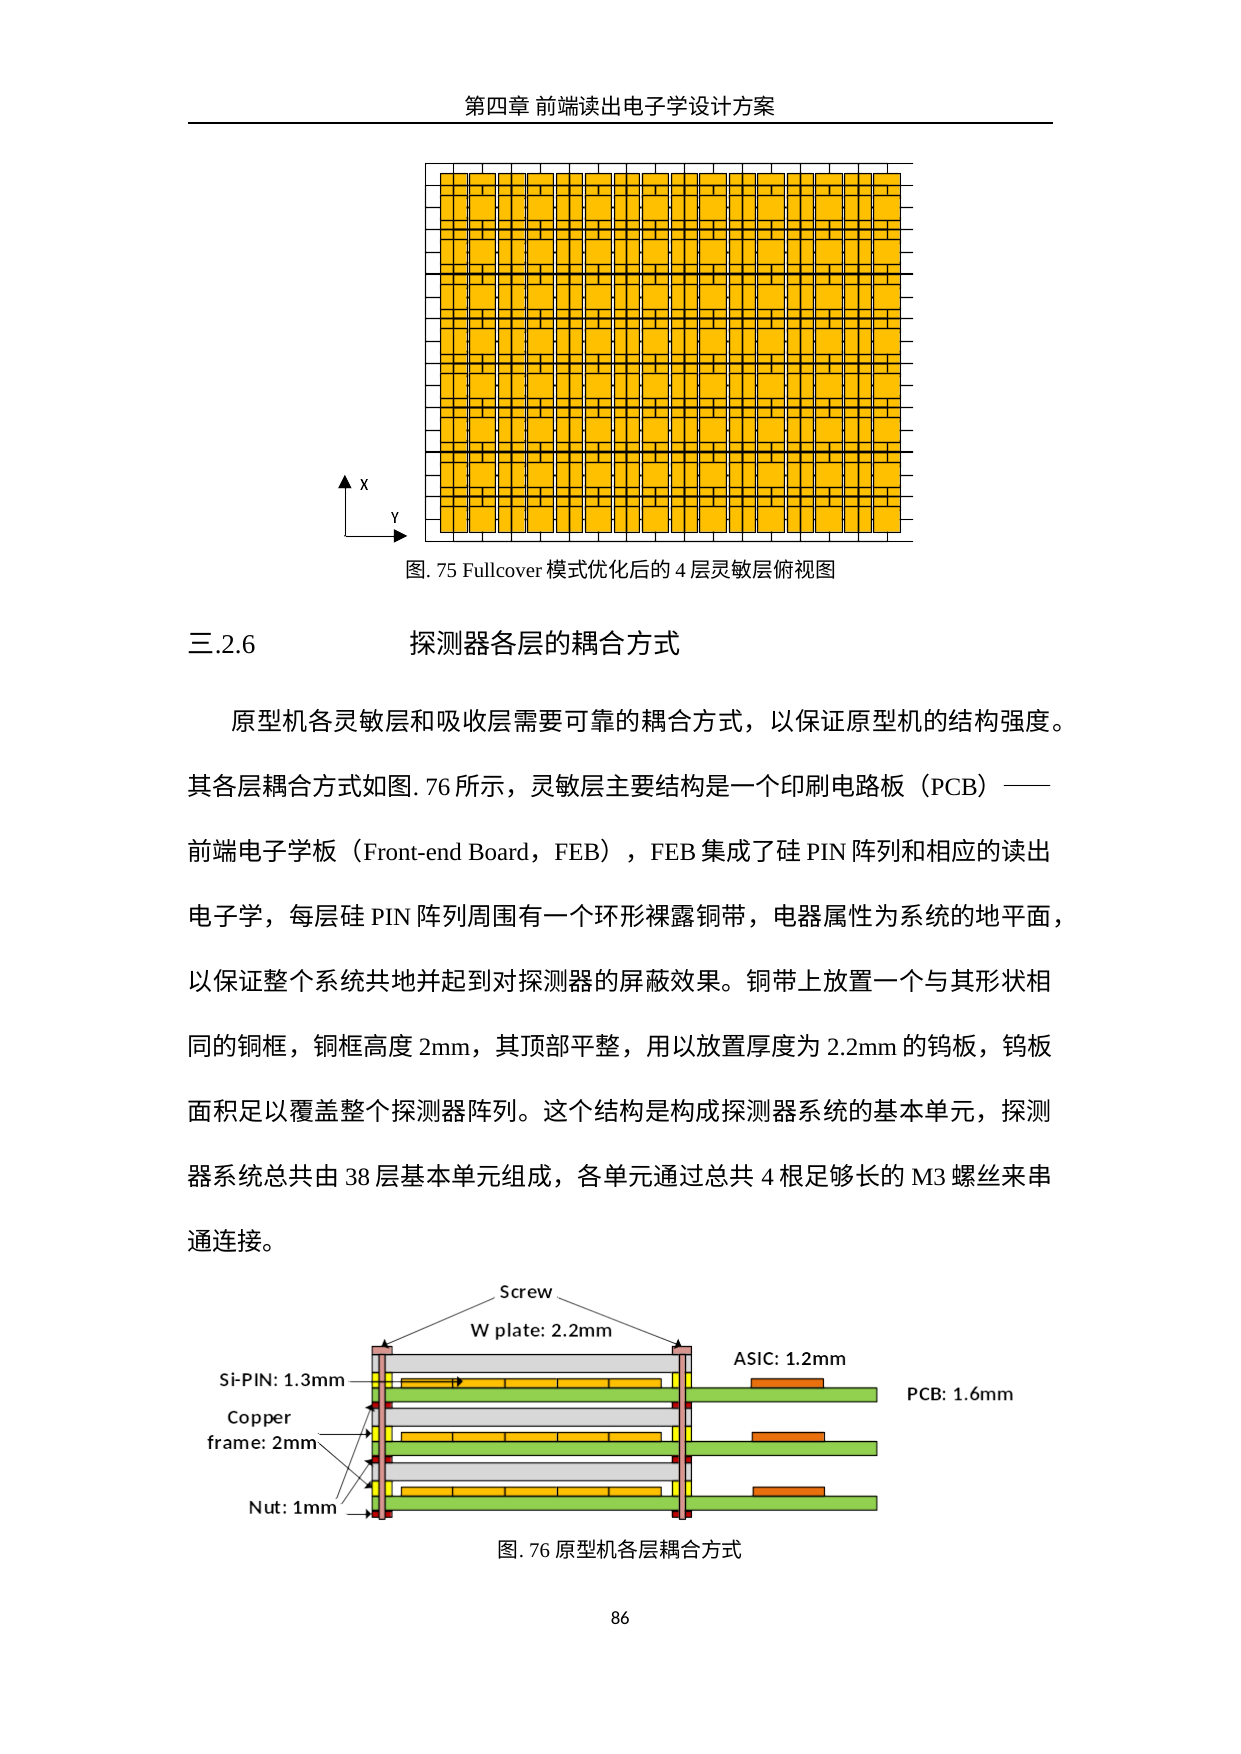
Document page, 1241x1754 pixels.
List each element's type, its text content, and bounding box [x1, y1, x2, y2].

subtitle 探测器各层的耦合方式 [187, 609, 1053, 674]
text 原型机各灵敏层和吸收层需要可靠的耦合方式，以保证原型机的结构强度。其各层耦合方式如图. 76所示，灵敏层主要结构是一个印刷电路板（PCB）——前端电子学板（Front-end Board，FEB），FEB集成了硅PIN阵列和相应的读出电子学，每层硅PIN阵列周围有一个环形裸露铜带，电器属性为系统的地平面，以保证整个系统共地并起到对探测器的屏蔽效果。铜带上放置一个与其形状相同的铜框，铜框高度2mm，其顶部平整，用以放置厚度为2.2mm的钨板，钨板面积足以覆盖整个探测器阵列。这个结构是构成探测器系统的基本单元，探测器系统总共由38层基本单元组成，各单元通过总共4根足够长的M3螺丝来串通连接。 [187, 687, 1053, 1272]
text 图. 75 Fullcover模式优化后的4层灵敏层俯视图 [187, 552, 1053, 584]
text 图. 76 原型机各层耦合方式 [187, 1532, 1053, 1564]
